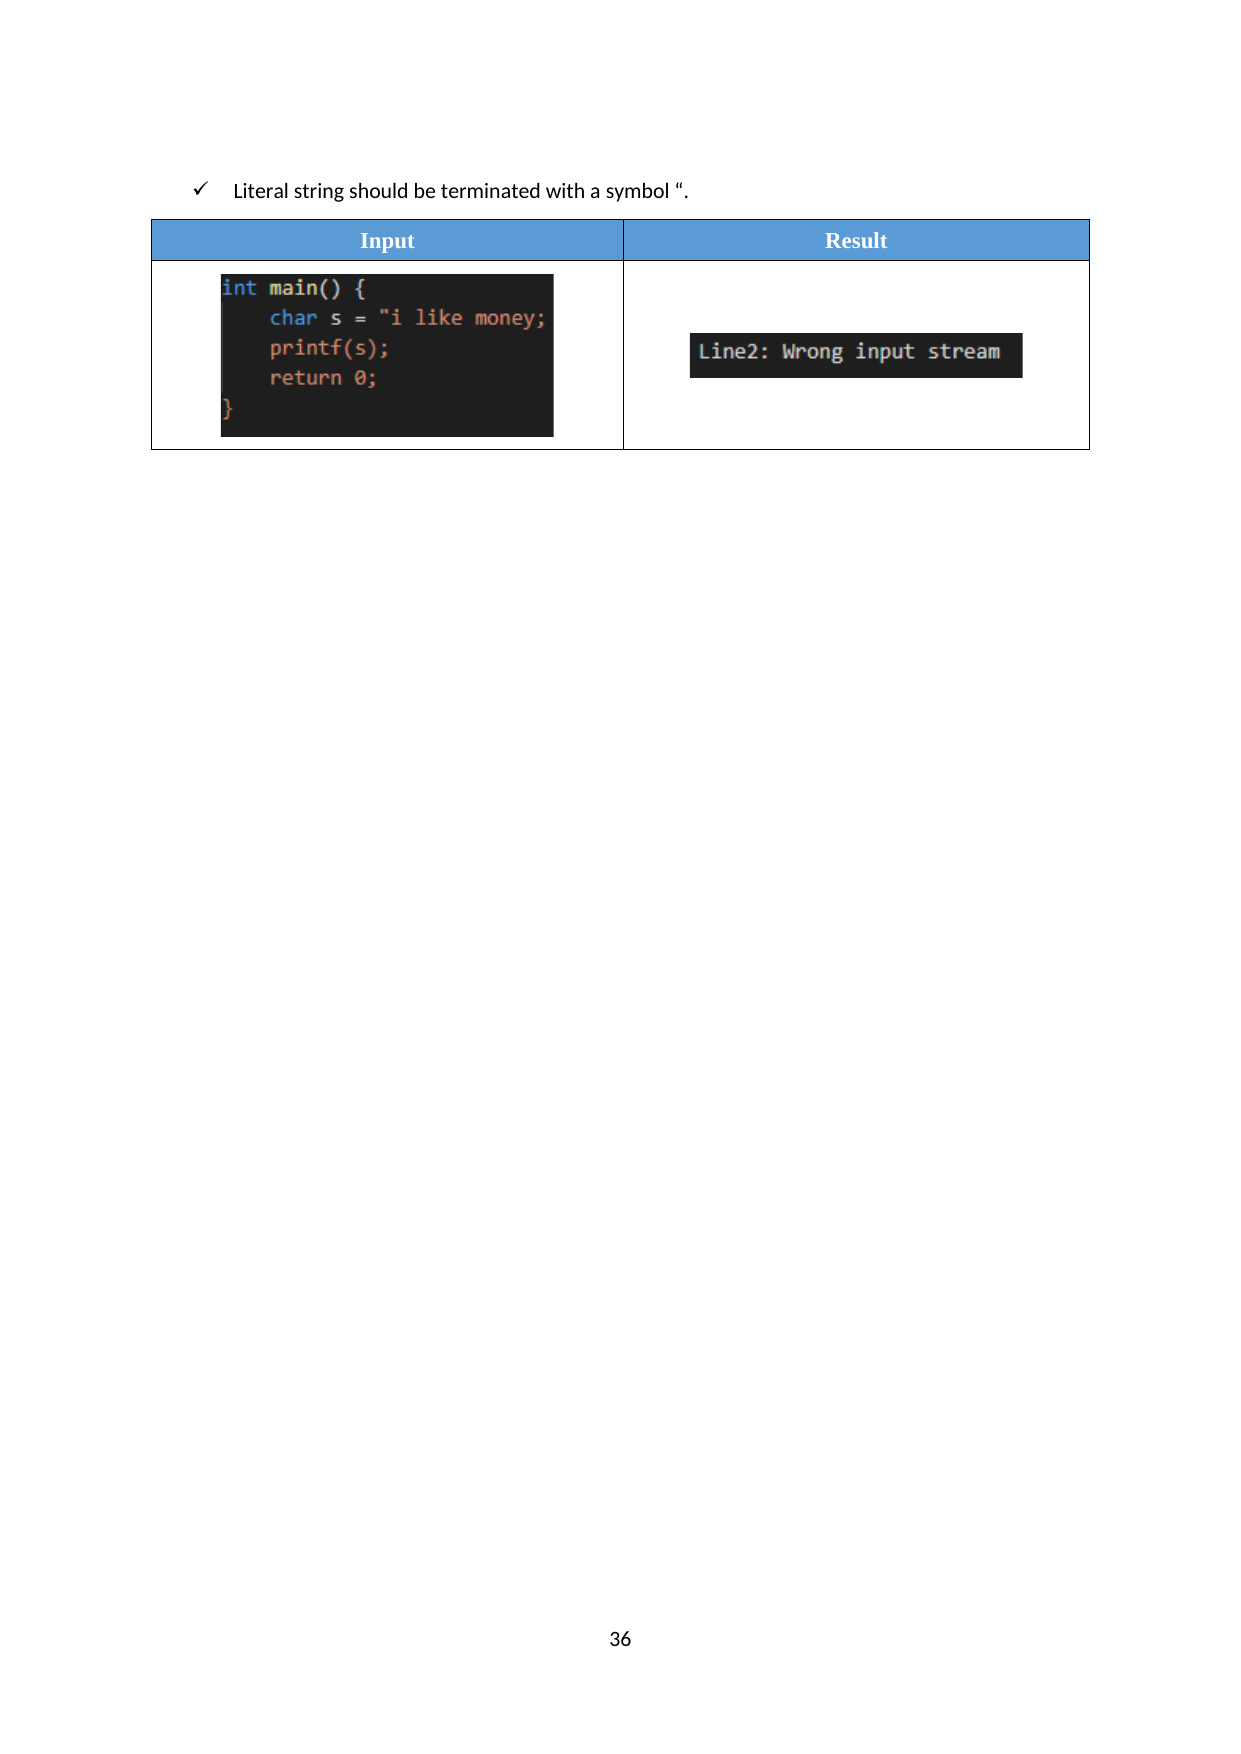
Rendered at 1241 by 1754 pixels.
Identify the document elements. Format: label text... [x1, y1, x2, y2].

picture [220, 274, 554, 437]
picture [689, 333, 1023, 378]
list Literal string should be terminated with a symbol “. [192, 177, 1090, 204]
table_header Result [624, 220, 1089, 260]
table_cell [152, 261, 623, 449]
table_header Input [152, 220, 623, 260]
table_cell [624, 261, 1089, 449]
